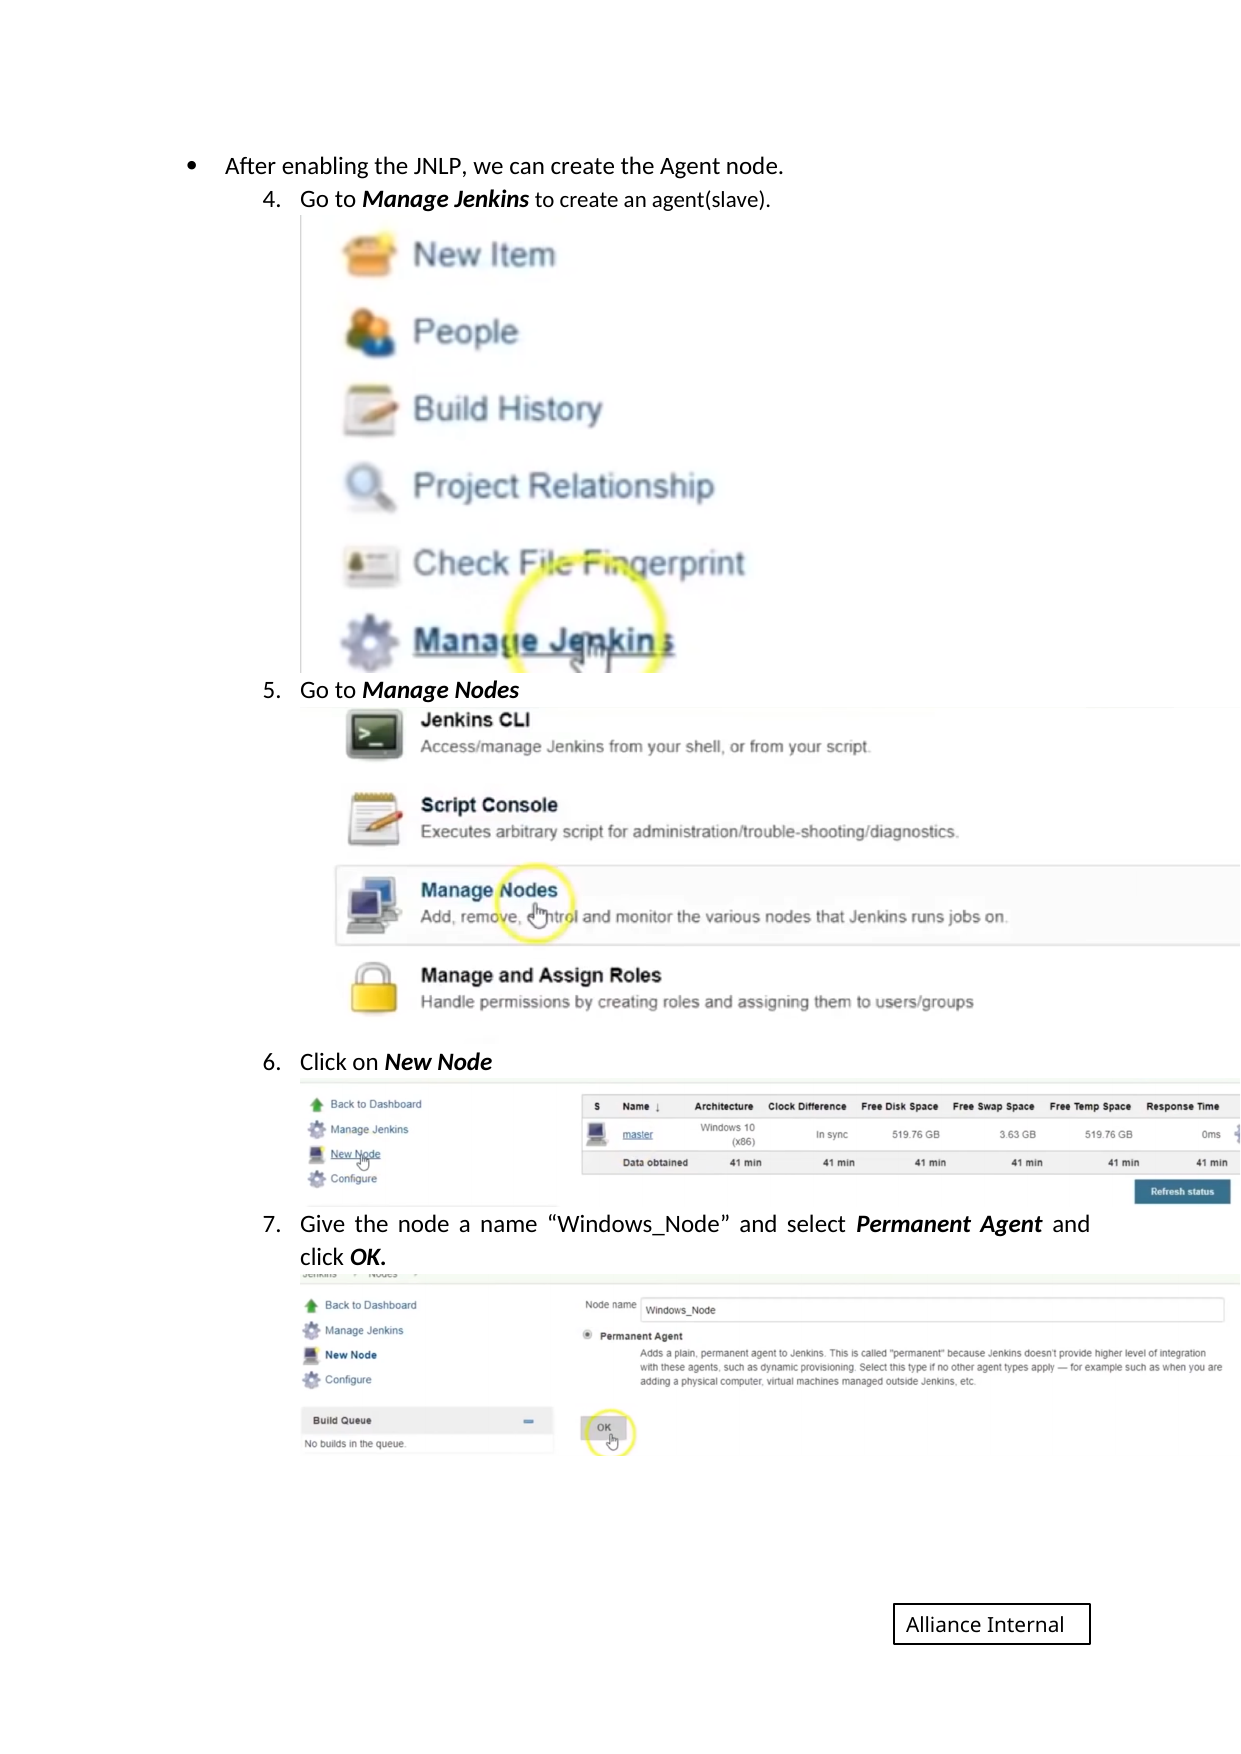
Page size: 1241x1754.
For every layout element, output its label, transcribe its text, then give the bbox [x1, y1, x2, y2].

picture [300, 1078, 1241, 1207]
list After enabling the JNLP, we can create the Agent node. [187, 150, 1090, 181]
list Give the node a name “Windows_Node” and select Permanent Agent and click OK. [262, 1208, 1090, 1272]
list Go to Manage Nodes [262, 674, 1090, 705]
picture [300, 1274, 1241, 1456]
picture [300, 215, 876, 673]
list Click on New Node [262, 1046, 1090, 1076]
list Go to Manage Jenkins to create an agent(slave). [262, 183, 1090, 213]
picture [300, 707, 1241, 1044]
